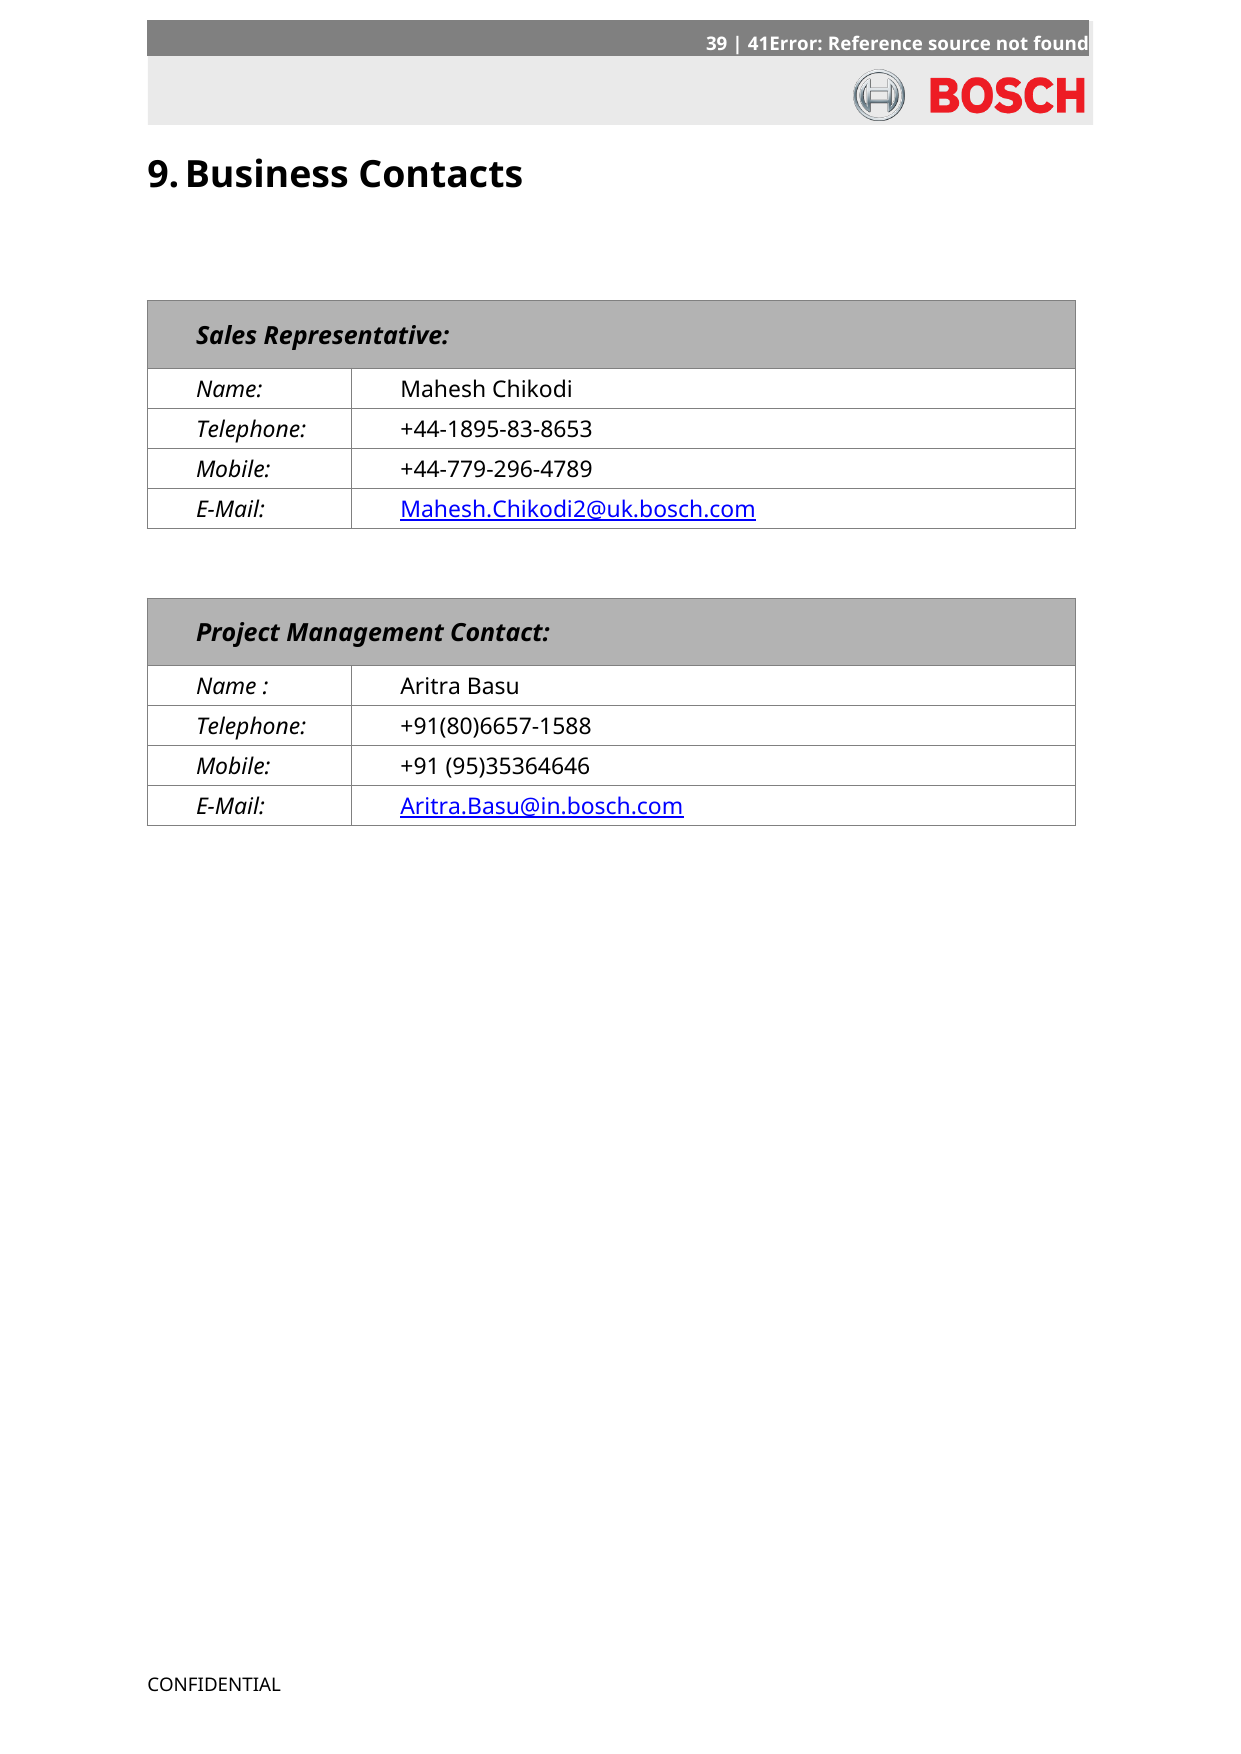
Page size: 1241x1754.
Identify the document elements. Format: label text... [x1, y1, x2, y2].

table_cell Telephone: [148, 409, 351, 448]
subtitle Business Contacts [147, 147, 1093, 198]
table_cell Aritra Basu [352, 666, 1075, 705]
table_cell E-Mail: [148, 489, 351, 528]
table_cell Telephone: [148, 706, 351, 745]
picture [147, 21, 1094, 125]
table_cell Name: [148, 369, 351, 408]
table_cell Name : [148, 666, 351, 705]
table_cell Mobile: [148, 449, 351, 488]
table_cell +91(80)6657-1588 [352, 706, 1075, 745]
table_cell E-Mail: [148, 786, 351, 825]
table_cell +44-1895-83-8653 [352, 409, 1075, 448]
table_header Project Management Contact: [148, 599, 1075, 665]
table_cell Mahesh Chikodi [352, 369, 1075, 408]
table_cell Aritra.Basu@in.bosch.com [352, 786, 1075, 825]
table_header Sales Representative: [148, 301, 1075, 368]
table_cell +91 (95)35364646 [352, 746, 1075, 785]
table_cell Mahesh.Chikodi2@uk.bosch.com [352, 489, 1075, 528]
table_cell +44-779-296-4789 [352, 449, 1075, 488]
table_cell Mobile: [148, 746, 351, 785]
